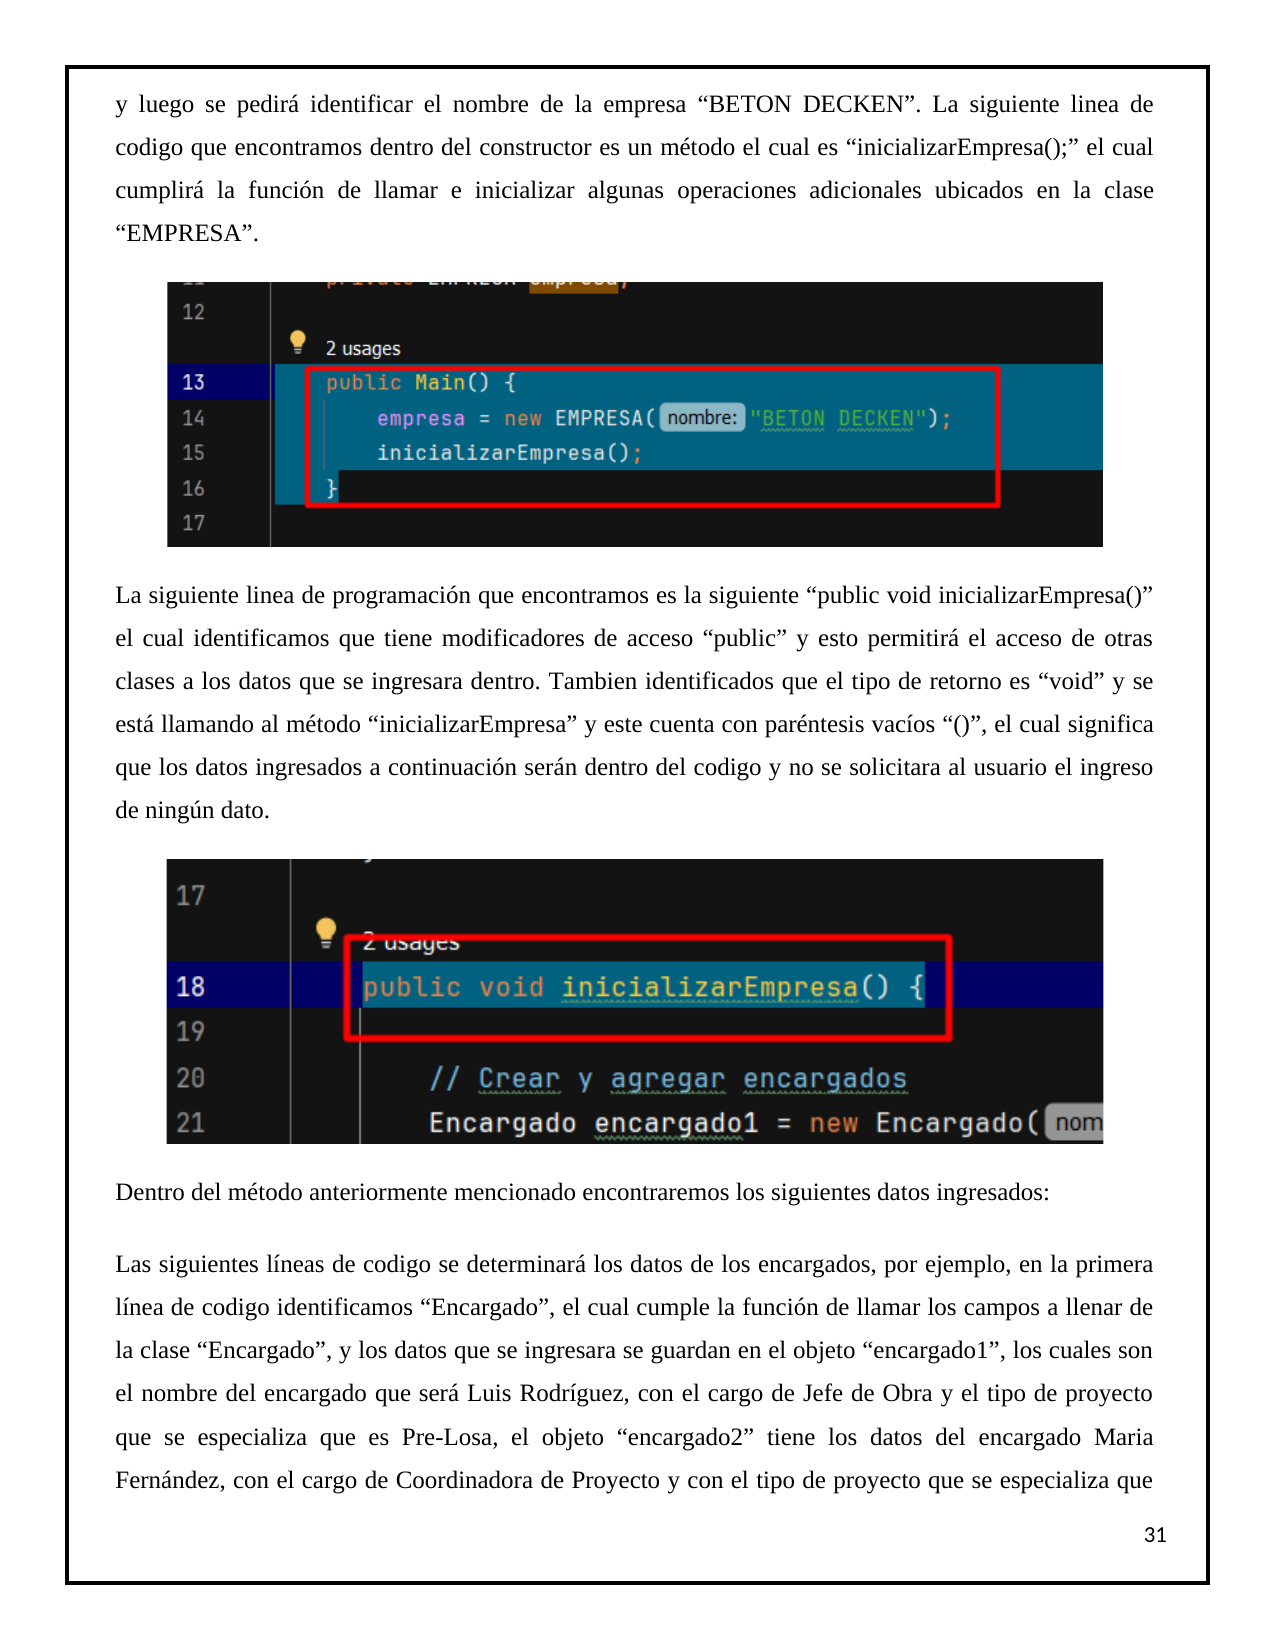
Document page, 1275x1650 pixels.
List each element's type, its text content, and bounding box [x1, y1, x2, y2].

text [115, 1249, 1155, 1493]
picture [167, 282, 1103, 547]
text La siguiente linea de programación que encontramos es la siguiente “public void inicializarEmpresa()” el cual identificamos que tiene modificadores de acceso “public” y esto permitirá el acceso de otras clases a los datos que se ingresara dentro. Tambien identificados que el tipo de retorno es “void” y se está llamando al método “inicializarEmpresa” y este cuenta con paréntesis vacíos “()”, el cual significa que los datos ingresados a continuación serán dentro del codigo y no se solicitara al usuario el ingreso de ningún dato. [115, 580, 1155, 824]
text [115, 89, 1155, 247]
picture [166, 859, 1104, 1144]
text Dentro del método anteriormente mencionado encontraremos los siguientes datos ingresados: [115, 1177, 1155, 1206]
